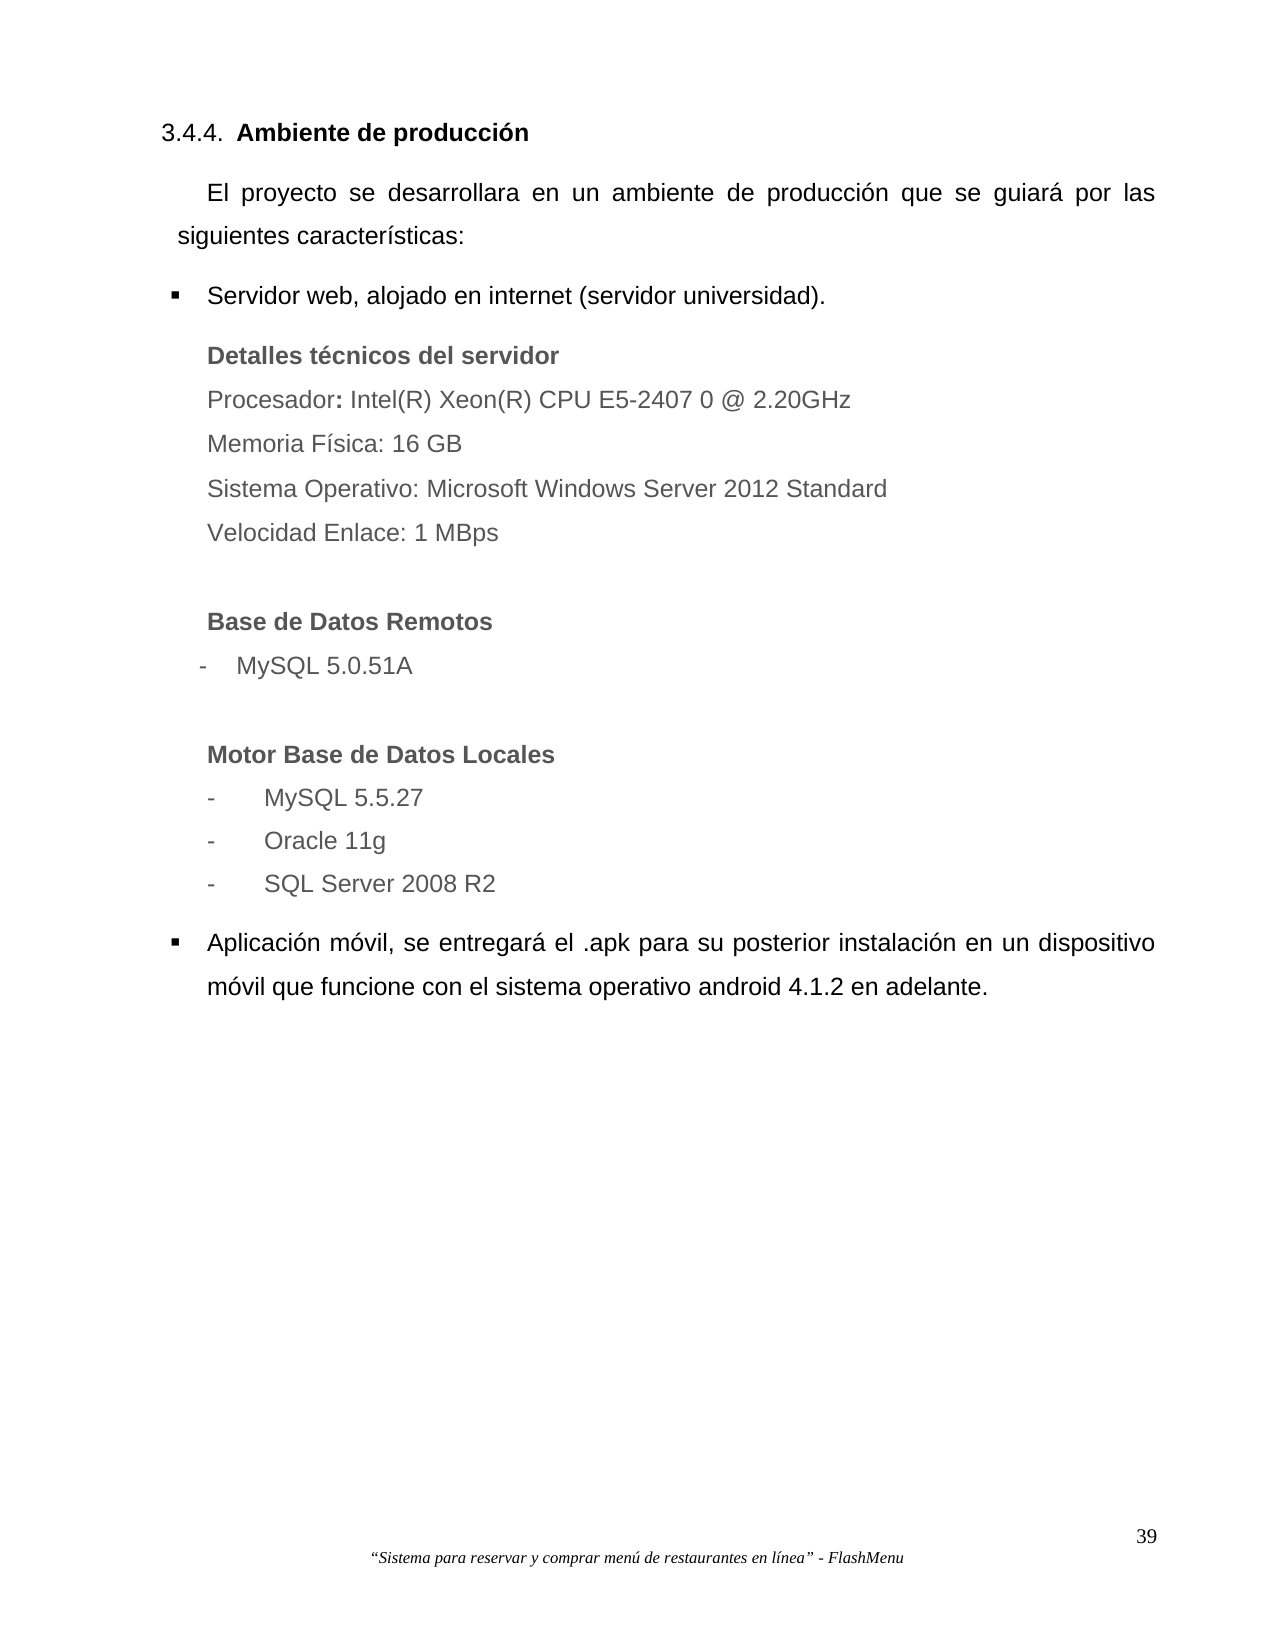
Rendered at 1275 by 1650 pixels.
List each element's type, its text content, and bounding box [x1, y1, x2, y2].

text Motor Base de Datos Locales [207, 740, 1157, 769]
text Detalles técnicos del servidor [207, 341, 1157, 369]
text Procesador: Intel(R) Xeon(R) CPU E5-2407 0 @ 2.20GHz [207, 385, 1157, 414]
text El proyecto se desarrollara en un ambiente de producción que se guiará por las siguientes características: [177, 178, 1157, 250]
list MySQL 5.0.51A [199, 651, 1157, 680]
text Velocidad Enlace: 1 MBps [207, 518, 1157, 547]
text Sistema Operativo: Microsoft Windows Server 2012 Standard [207, 474, 1157, 503]
text Base de Datos Remotos [207, 607, 1157, 636]
text Memoria Física: 16 GB [207, 429, 1157, 458]
text - MySQL 5.5.27 [207, 783, 1157, 812]
list Servidor web, alojado en internet (servidor universidad). [169, 281, 1157, 310]
text - SQL Server 2008 R2 [207, 869, 1157, 898]
text - Oracle 11g [207, 826, 1157, 855]
list Ambiente de producción [161, 118, 1157, 147]
list Aplicación móvil, se entregará el .apk para su posterior instalación en un dispositivo móvil que funcione con el sistema operativo android 4.1.2 en adelante. [169, 928, 1157, 1000]
